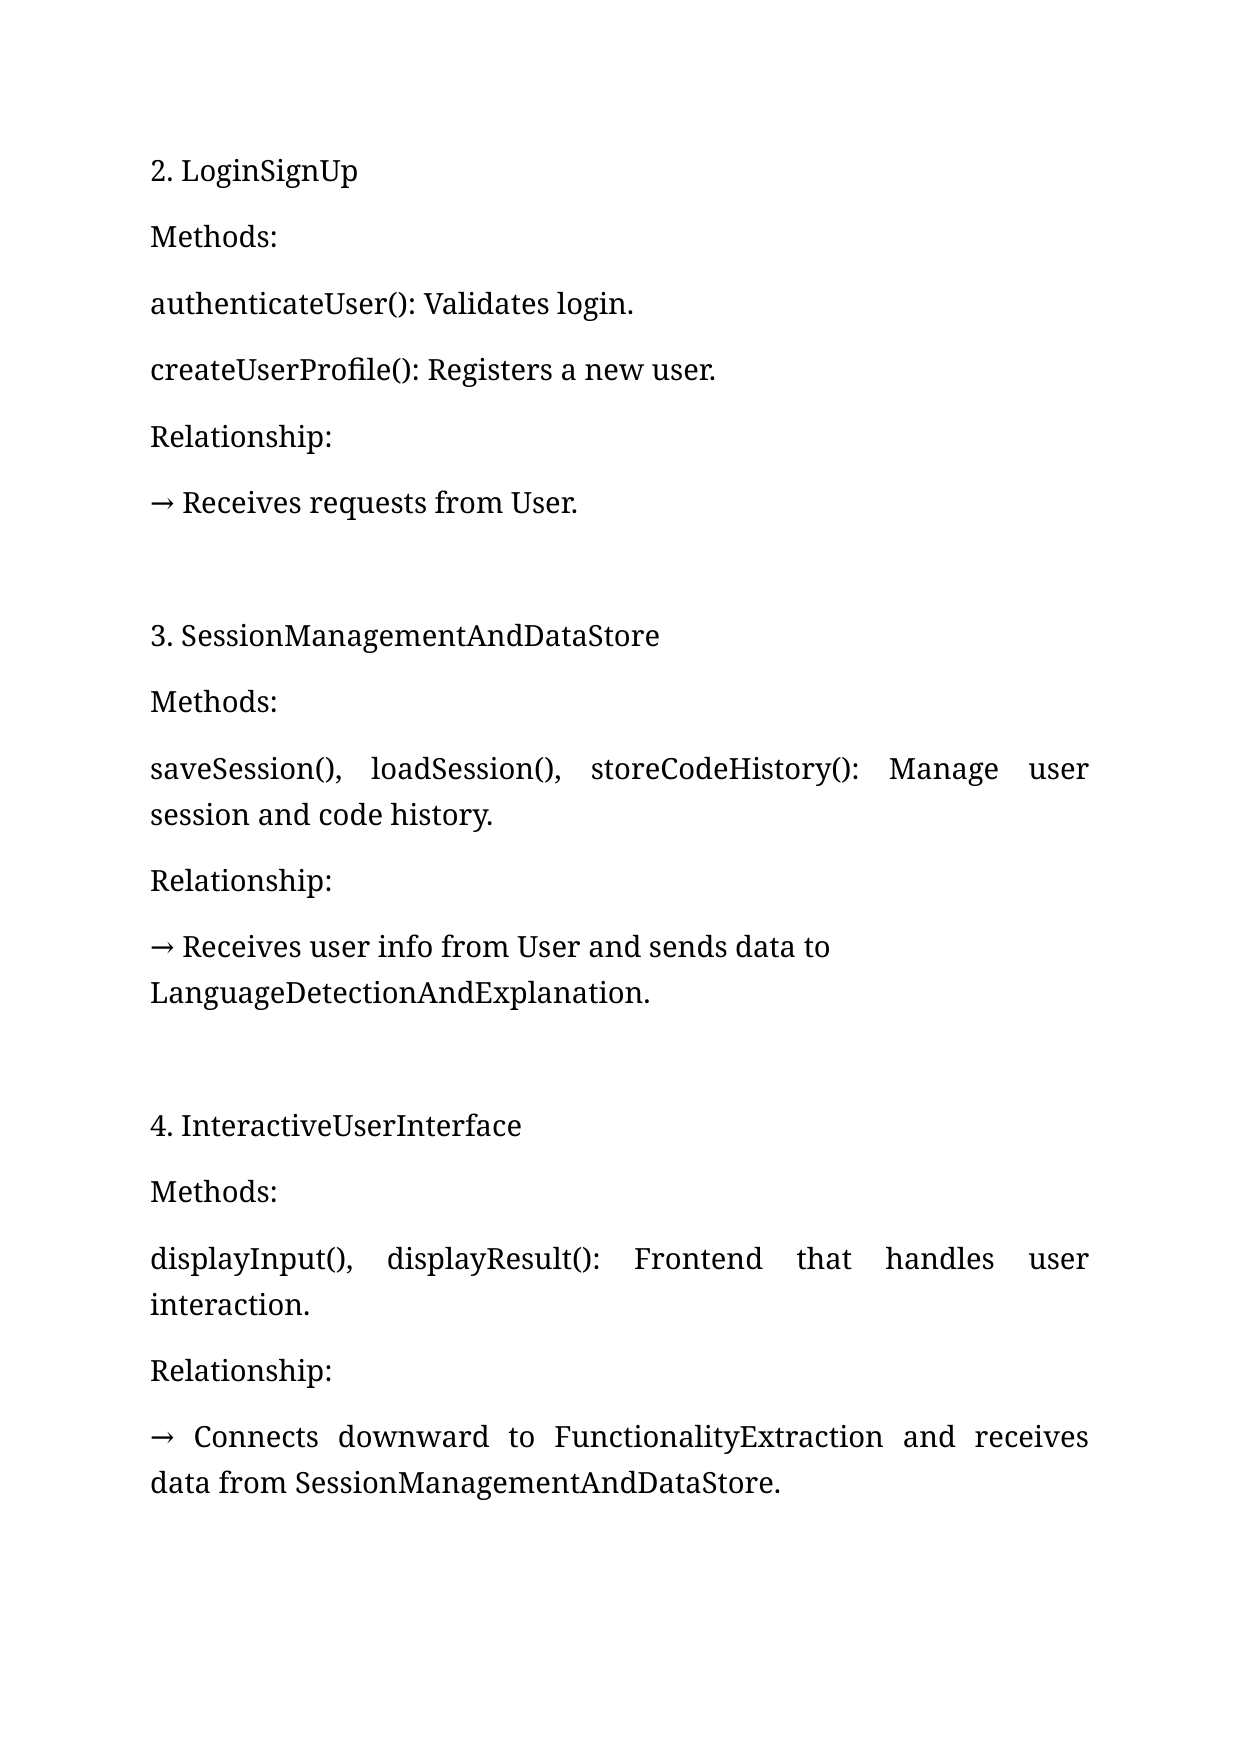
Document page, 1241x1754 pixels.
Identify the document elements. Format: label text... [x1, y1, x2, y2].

text saveSession(), loadSession(), storeCodeHistory(): Manage user session and code history. [150, 748, 1090, 833]
text Methods: [150, 682, 1090, 721]
text Methods: [150, 216, 1090, 256]
text Methods: [150, 1172, 1090, 1211]
text 4. InteractiveUserInterface [150, 1105, 1090, 1145]
text 3. SessionManagementAndDataStore [150, 615, 1090, 655]
text → Receives requests from User. [150, 482, 1090, 522]
text Relationship: [150, 860, 1090, 900]
text Relationship: [150, 1350, 1090, 1390]
text authenticateUser(): Validates login. [150, 283, 1090, 323]
text createUserProfile(): Registers a new user. [150, 349, 1090, 389]
text 2. LoginSignUp [150, 150, 1090, 190]
text displayInput(), displayResult(): Frontend that handles user interaction. [150, 1238, 1090, 1323]
text → Receives user info from User and sends data to LanguageDetectionAndExplanation. [150, 927, 1090, 1012]
text → Connects downward to FunctionalityExtraction and receives data from SessionManagementAndDataStore. [150, 1417, 1090, 1502]
text Relationship: [150, 416, 1090, 456]
